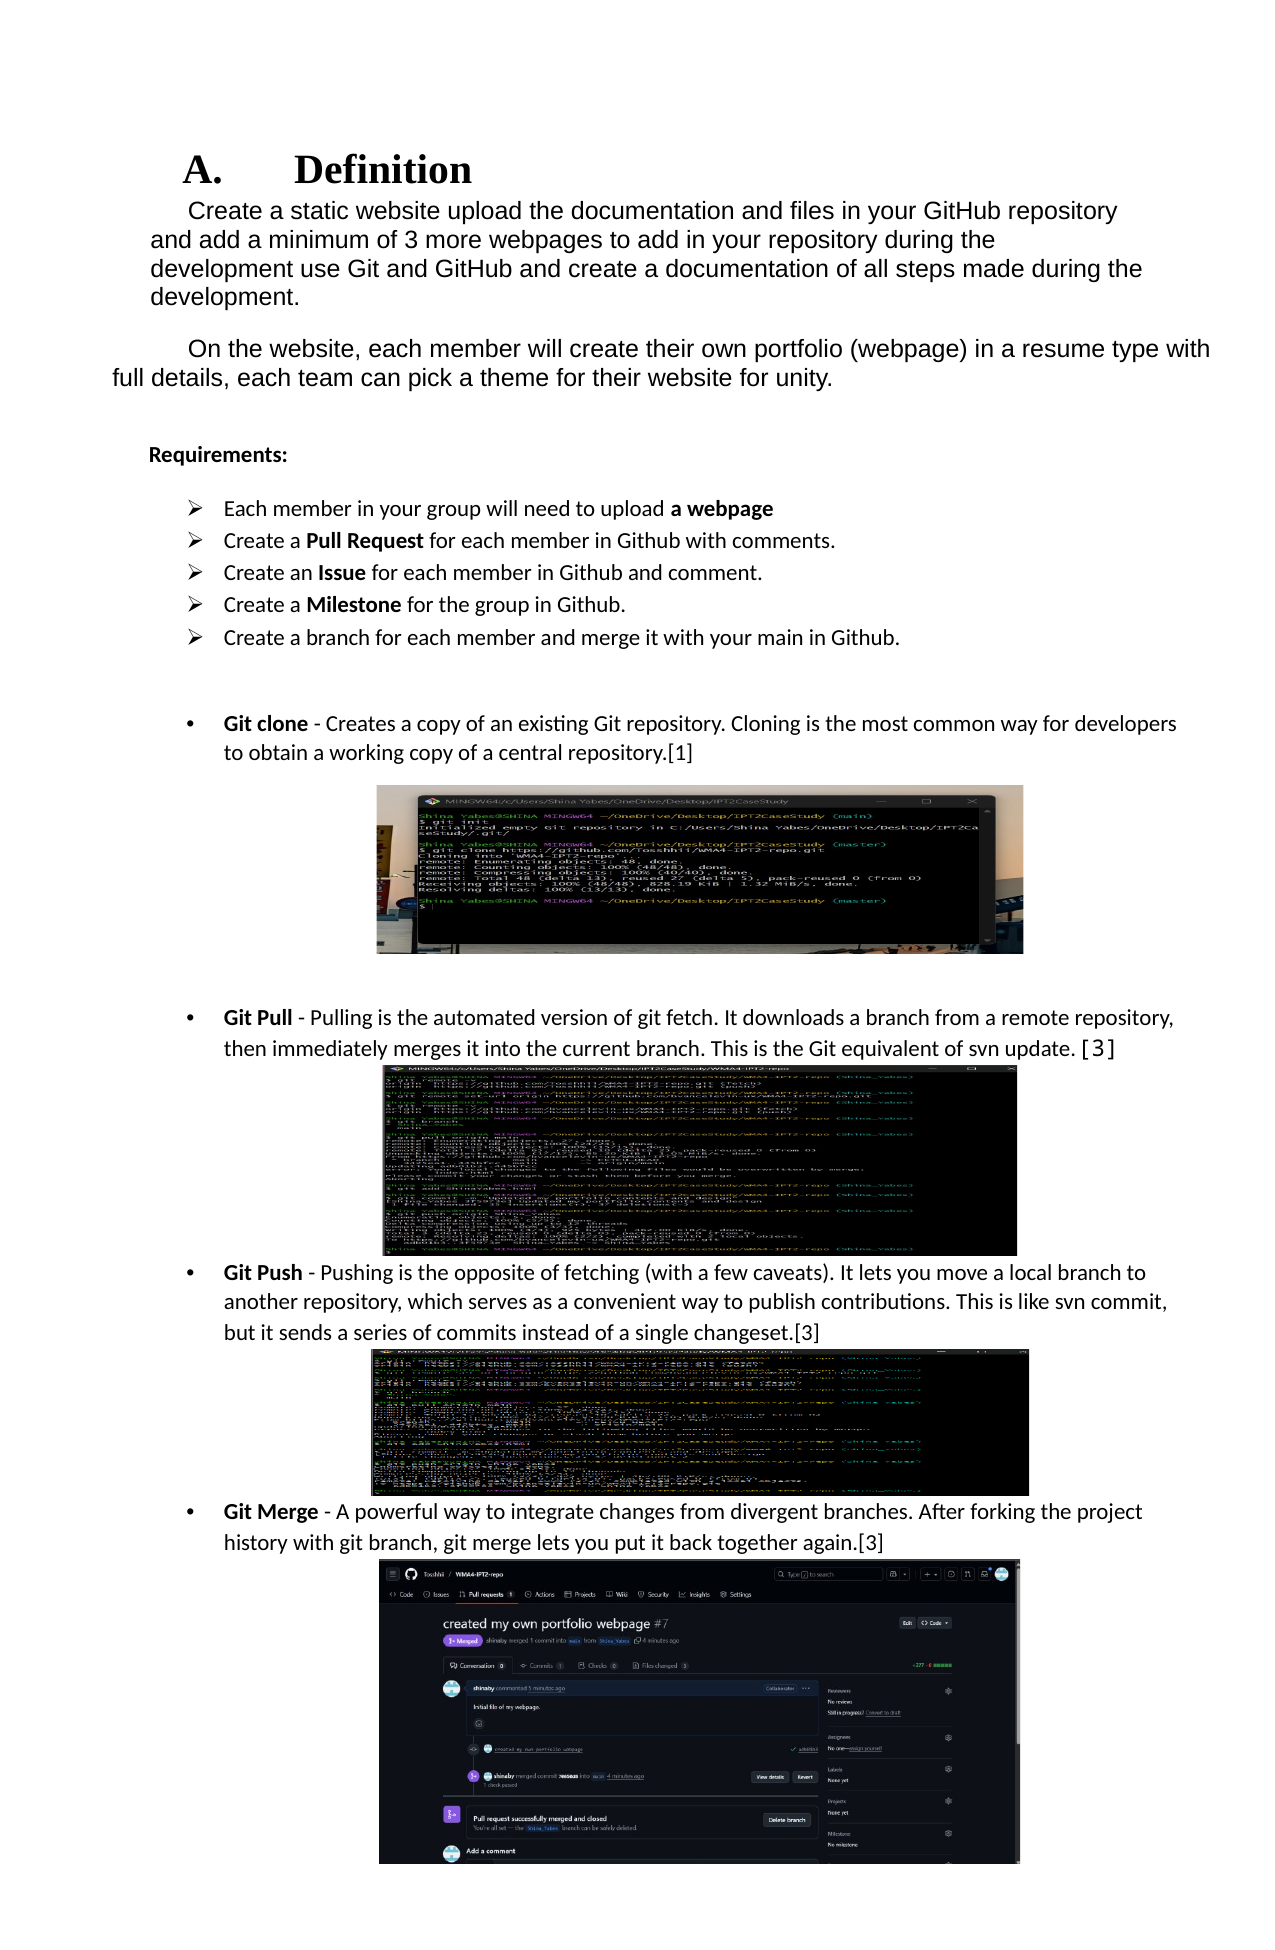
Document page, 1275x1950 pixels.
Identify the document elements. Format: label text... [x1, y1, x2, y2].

text On the website, each member will create their own portfolio (webpage) in a resume type with full details, each team can pick a theme for their website for unity. [111, 334, 1212, 392]
list Git Merge - A powerful way to integrate changes from divergent branches. After forking the project history with git branch, git merge lets you put it back together again.[3] [186, 1497, 1201, 1558]
picture [379, 1559, 1021, 1864]
picture [370, 1348, 1030, 1496]
list Create an Issue for each member in Github and comment. [186, 558, 1201, 586]
list Git Pull - Pulling is the automated version of git fetch. It downloads a branch from a remote repository, then immediately merges it into the current branch. This is the Git equivalent of svn update.[3] [186, 1003, 1201, 1064]
list Each member in your group will need to upload a webpage [186, 494, 1201, 522]
list Create a Milestone for the group in Github. [186, 591, 1201, 619]
text Requirements: [148, 440, 1223, 468]
list Git clone - Creates a copy of an existing Git repository. Cloning is the most common way for developers to obtain a working copy of a central repository.[1] [186, 709, 1201, 766]
picture [376, 785, 1024, 954]
list Create a branch for each member and merge it with your main in Github. [186, 623, 1201, 651]
list Create a Pull Request for each member in Github with comments. [186, 526, 1201, 554]
picture [382, 1065, 1018, 1256]
list Git Push - Pushing is the opposite of fetching (with a few caveats). It lets you move a local branch to another repository, which serves as a convenient way to publish contributions. This is like svn commit, but it sends a series of commits instead of a single changeset.[3] [186, 1258, 1201, 1347]
subtitle A. Definition [113, 144, 1223, 192]
text Create a static website upload the documentation and files in your GitHub repository and add a minimum of 3 more webpages to add in your repository during the development use Git and GitHub and create a documentation of all steps made during the development. [150, 196, 1144, 311]
